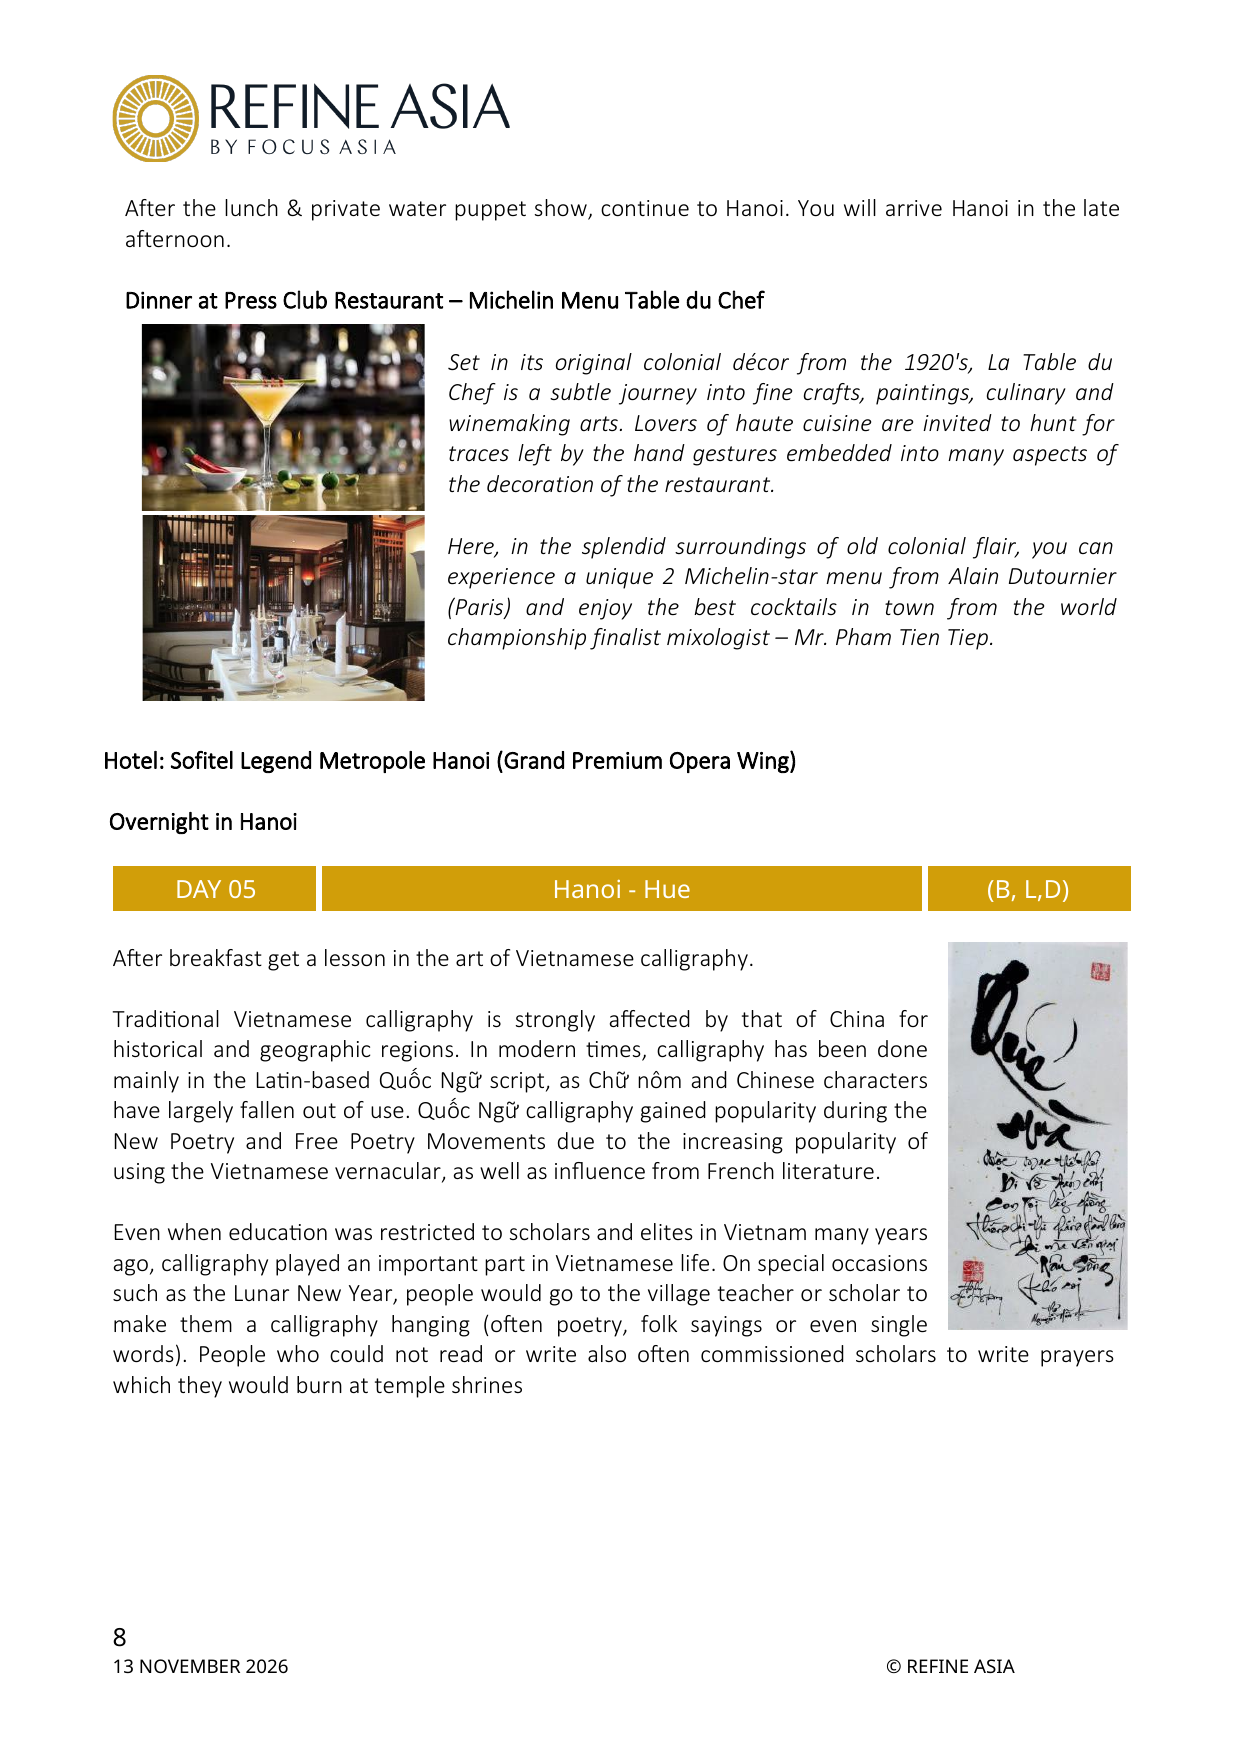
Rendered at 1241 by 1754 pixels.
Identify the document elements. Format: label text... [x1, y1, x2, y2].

picture [142, 515, 425, 701]
table_header (B, L,D) [928, 866, 1131, 911]
text Traditional Vietnamese calligraphy is strongly affected by that of China for historical and geographic regions. In modern times, calligraphy has been done mainly in the Latin-based Quốc Ngữ script, as Chữ nôm and Chinese characters have largely fallen out of use. Quốc Ngữ calligraphy gained popularity during the New Poetry and Free Poetry Movements due to the increasing popularity of using the Vietnamese vernacular, as well as influence from French literature. [112, 1003, 948, 1186]
picture [141, 324, 425, 511]
subtitle Dinner at Press Club Restaurant – Michelin Menu Table du Chef [124, 284, 1128, 314]
text After the lunch & private water puppet show, continue to Hanoi. You will arrive Hanoi in the late afternoon. [124, 192, 1128, 253]
text Here, in the splendid surroundings of old colonial flair, you can experience a unique 2 Michelin-star menu from Alain Dutournier (Paris) and enjoy the best cocktails in town from the world championship finalist mixologist – Mr. Pham Tien Tiep. [447, 530, 1116, 652]
picture [948, 942, 1128, 1330]
table_header DAY 05 [113, 866, 316, 911]
text Set in its original colonial décor from the 1920's, La Table du Chef is a subtle journey into fine crafts, paintings, culinary and winemaking arts. Lovers of haute cuisine are invited to hunt for traces left by the hand gestures embedded into many aspects of the decoration of the restaurant. [448, 346, 1116, 498]
text After breakfast get a lesson in the art of Vietnamese calligraphy. [112, 942, 948, 972]
subtitle Hotel: Sofitel Legend Metropole Hanoi (Grand Premium Opera Wing) [103, 744, 945, 774]
table_header Hanoi - Hue [322, 866, 922, 911]
text Even when education was restricted to scholars and elites in Vietnam many years ago, calligraphy played an important part in Vietnamese life. On special occasions such as the Lunar New Year, people would go to the village teacher or scholar to make them a calligraphy hanging (often poetry, folk sayings or even single words). People who could not read or write also often commissioned scholars to write prayers which they would burn at temple shrines [112, 1217, 1116, 1400]
subtitle Overnight in Hanoi [103, 805, 945, 836]
